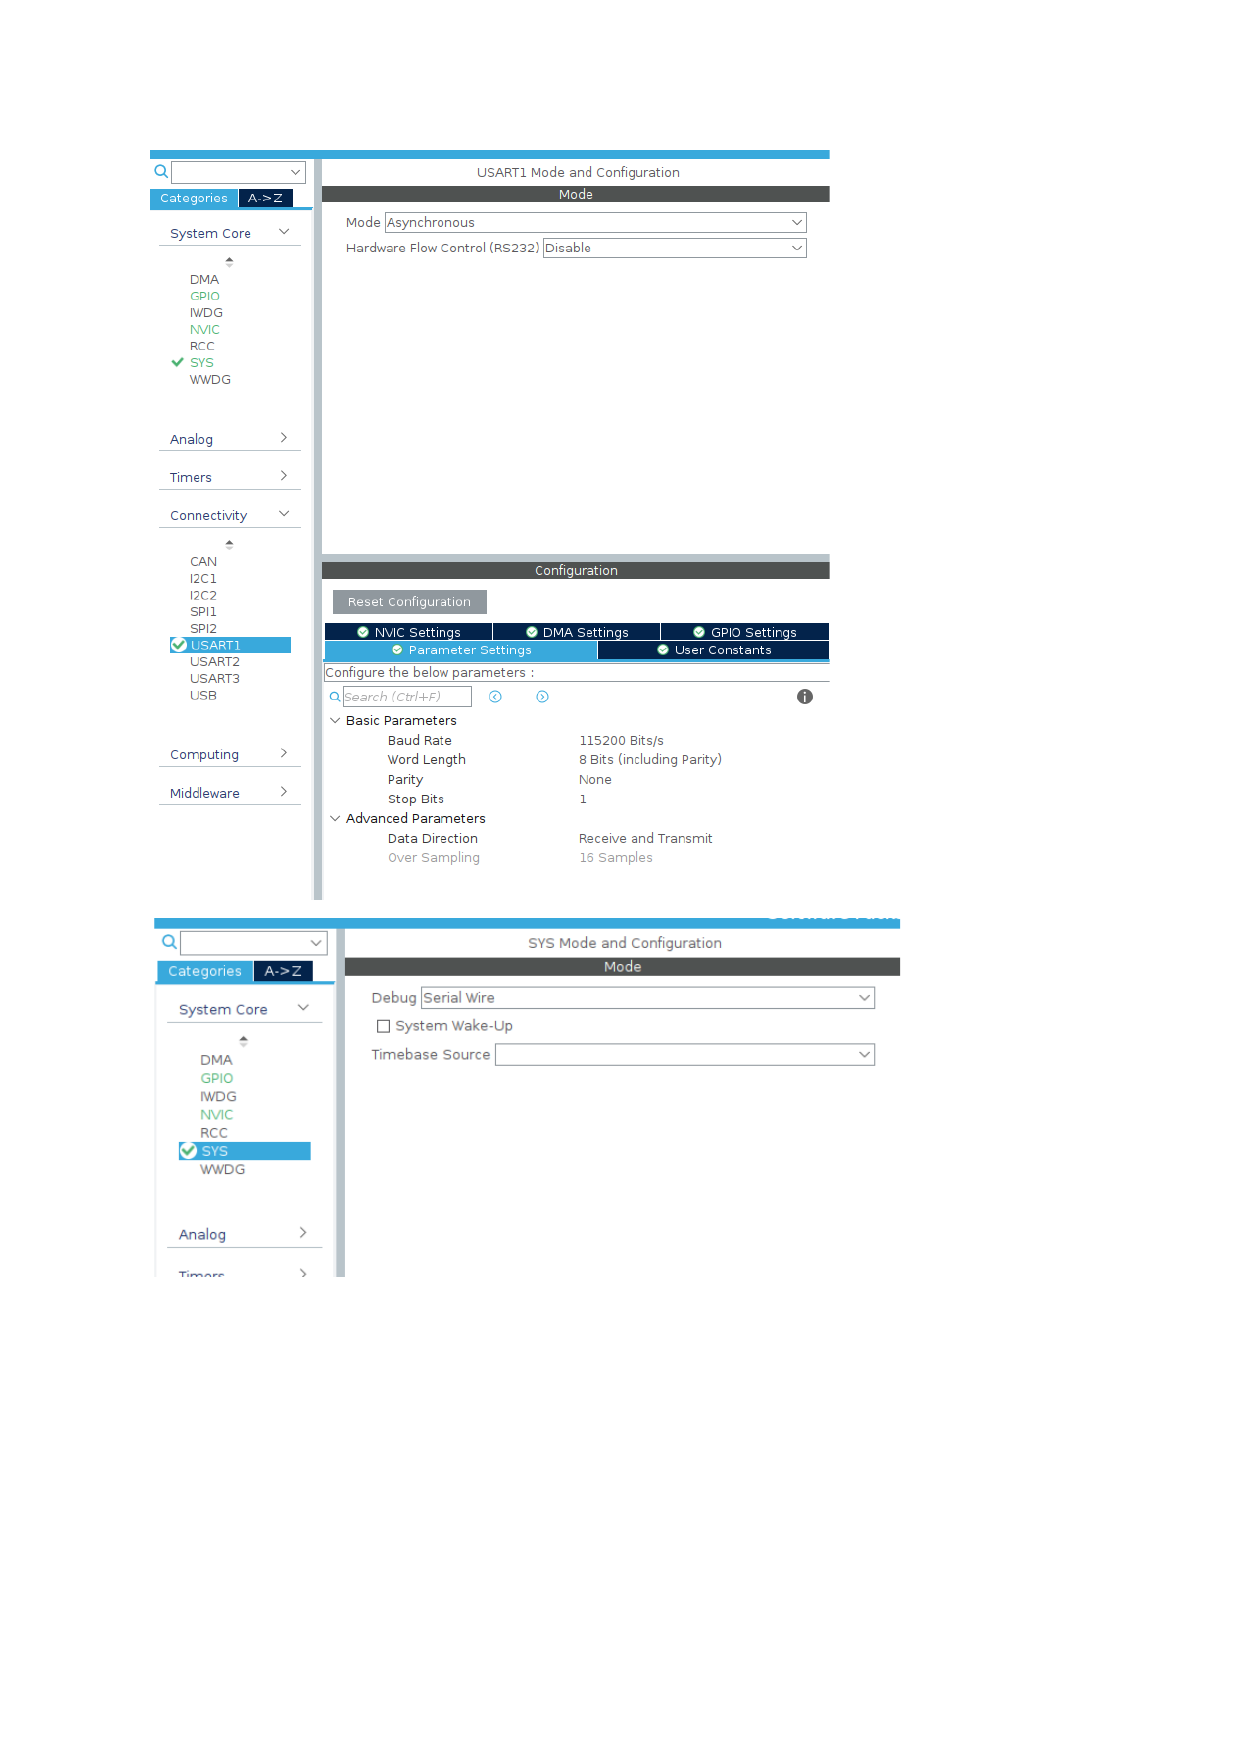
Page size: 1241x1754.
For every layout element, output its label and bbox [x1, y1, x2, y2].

picture [150, 918, 901, 1277]
picture [150, 150, 830, 900]
